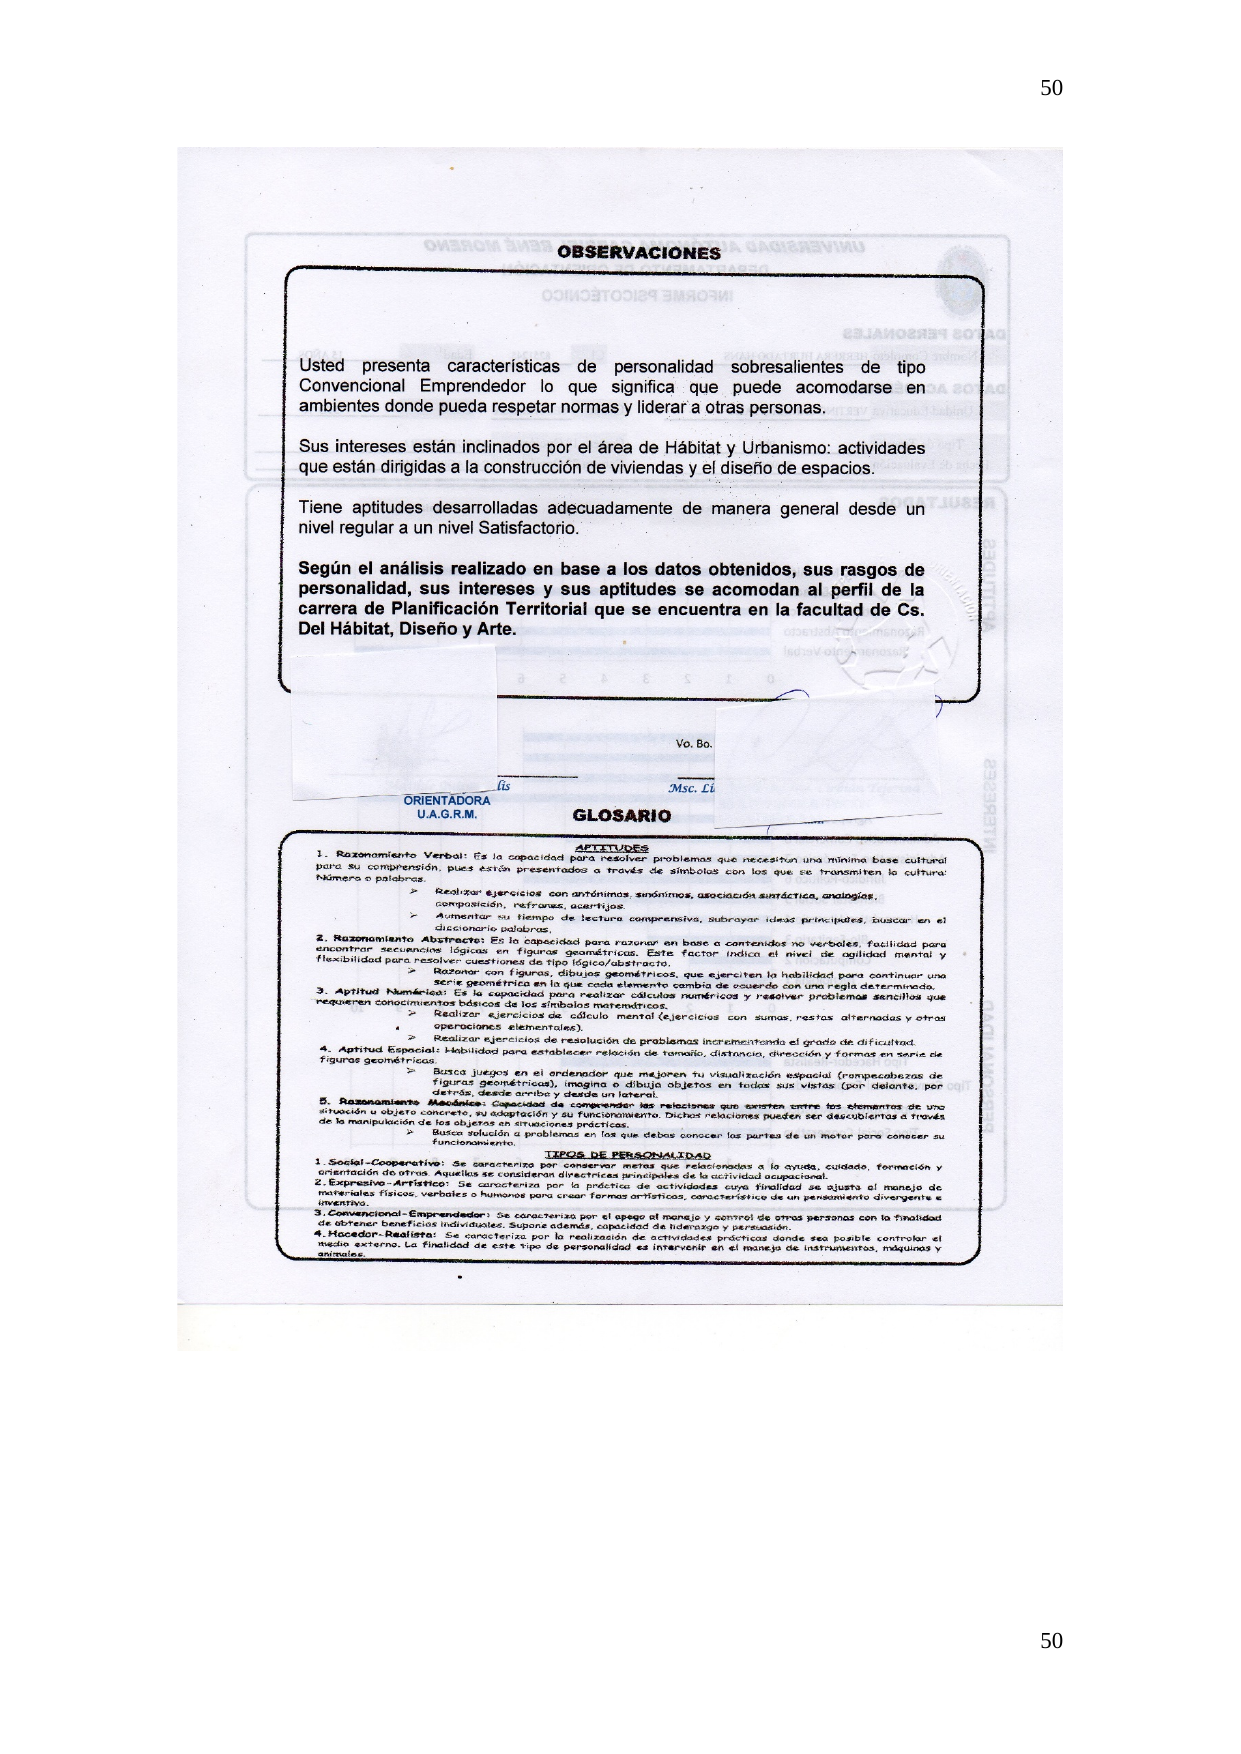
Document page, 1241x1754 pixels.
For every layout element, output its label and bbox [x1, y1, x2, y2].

picture [177, 147, 1063, 1351]
